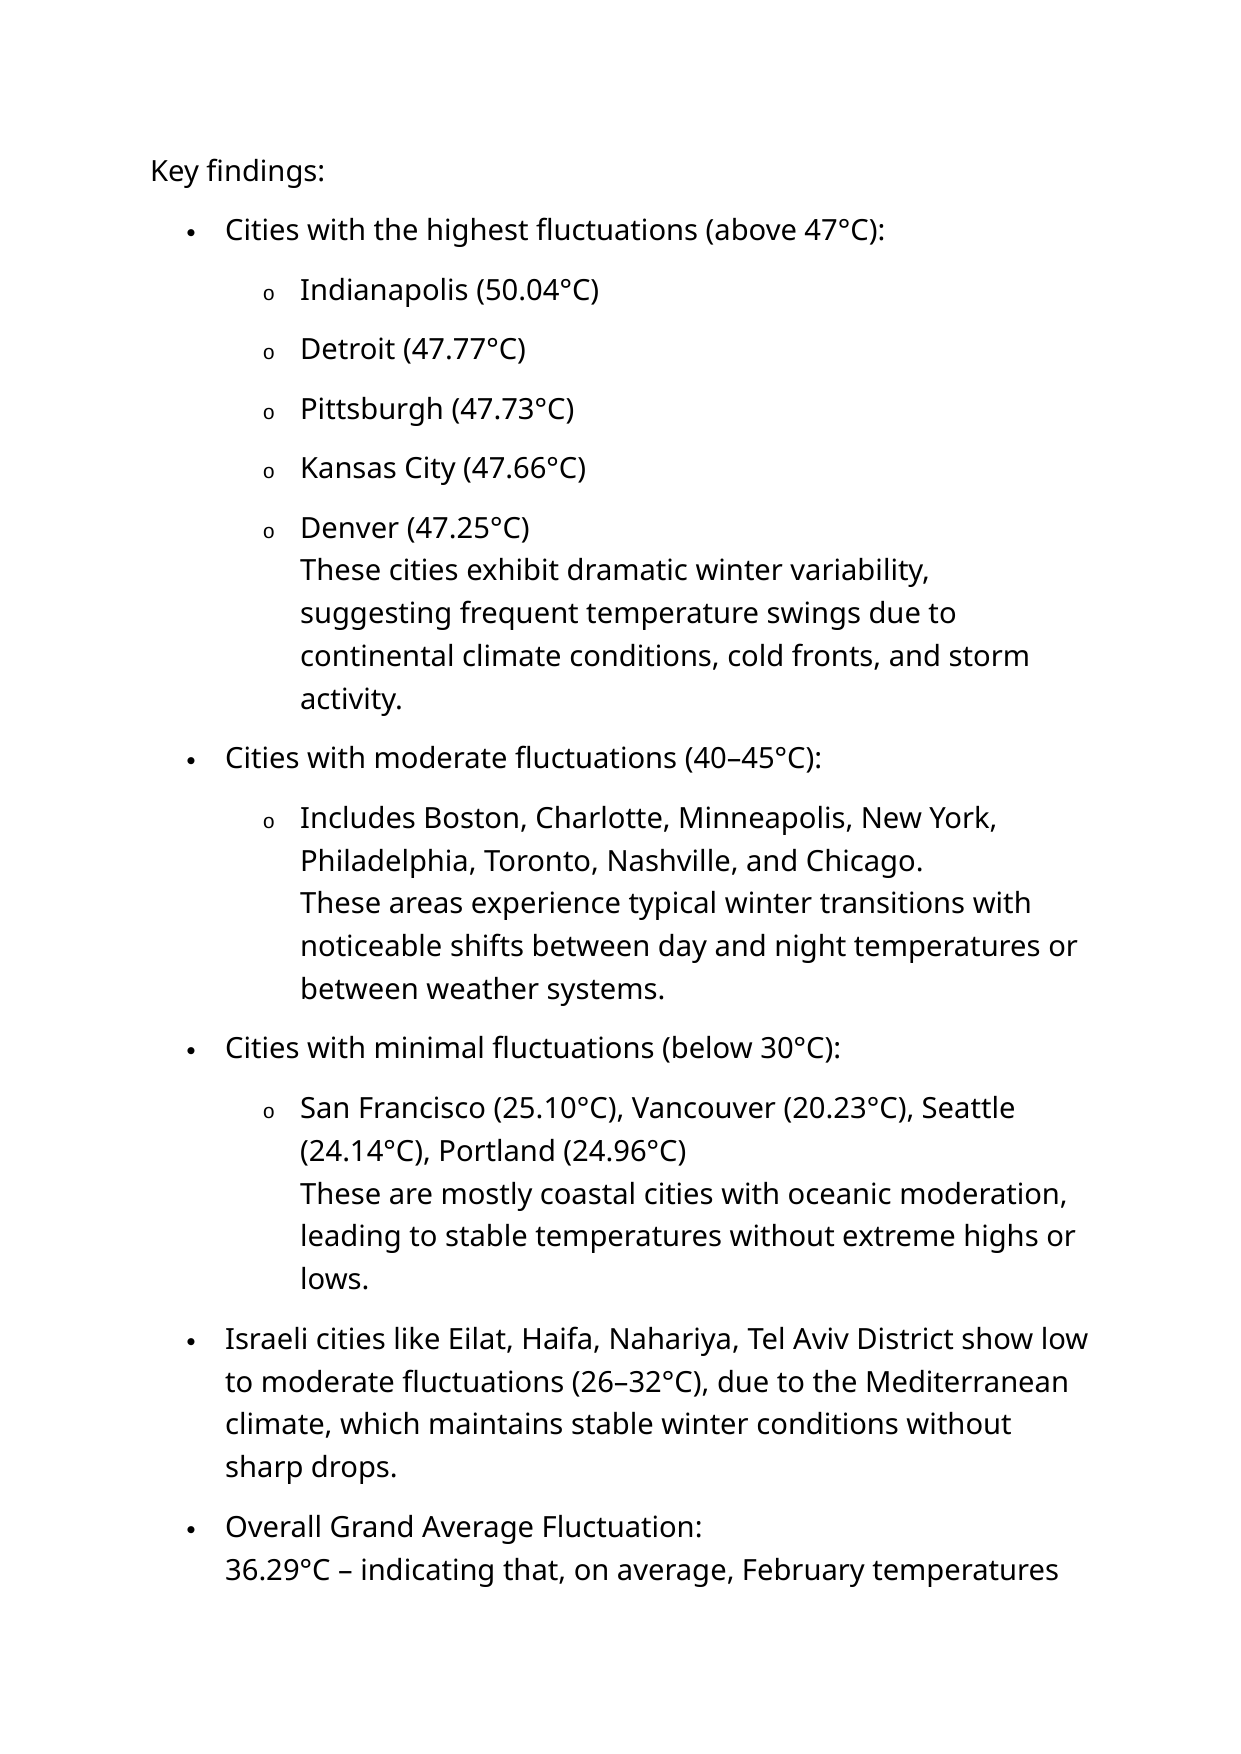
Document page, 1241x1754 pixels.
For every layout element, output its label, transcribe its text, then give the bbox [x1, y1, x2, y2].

list San Francisco (25.10°C), Vancouver (20.23°C), Seattle (24.14°C), Portland (24.96°C) These are mostly coastal cities with oceanic moderation, leading to stable temperatures without extreme highs or lows. [262, 1087, 1090, 1298]
list Detroit (47.77°C) [262, 328, 1090, 368]
list Cities with moderate fluctuations (40–45°C): [187, 738, 1090, 777]
list Israeli cities like Eilat, Haifa, Nahariya, Tel Aviv District show low to moderate fluctuations (26–32°C), due to the Mediterranean climate, which maintains stable winter conditions without sharp drops. [187, 1318, 1090, 1486]
list Pittsburgh (47.73°C) [262, 388, 1090, 428]
list Indianapolis (50.04°C) [262, 269, 1090, 309]
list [187, 1506, 1090, 1588]
list Includes Boston, Charlotte, Minneapolis, New York, Philadelphia, Toronto, Nashville, and Chicago. These areas experience typical winter transitions with noticeable shifts between day and night temperatures or between weather systems. [262, 797, 1090, 1008]
list Denver (47.25°C) These cities exhibit dramatic winter variability, suggesting frequent temperature swings due to continental climate conditions, cold fronts, and storm activity. [262, 507, 1090, 718]
list Kansas City (47.66°C) [262, 447, 1090, 487]
list Cities with the highest fluctuations (above 47°C): [187, 209, 1090, 249]
text Key findings: [150, 150, 1090, 190]
list Cities with minimal fluctuations (below 30°C): [187, 1028, 1090, 1067]
